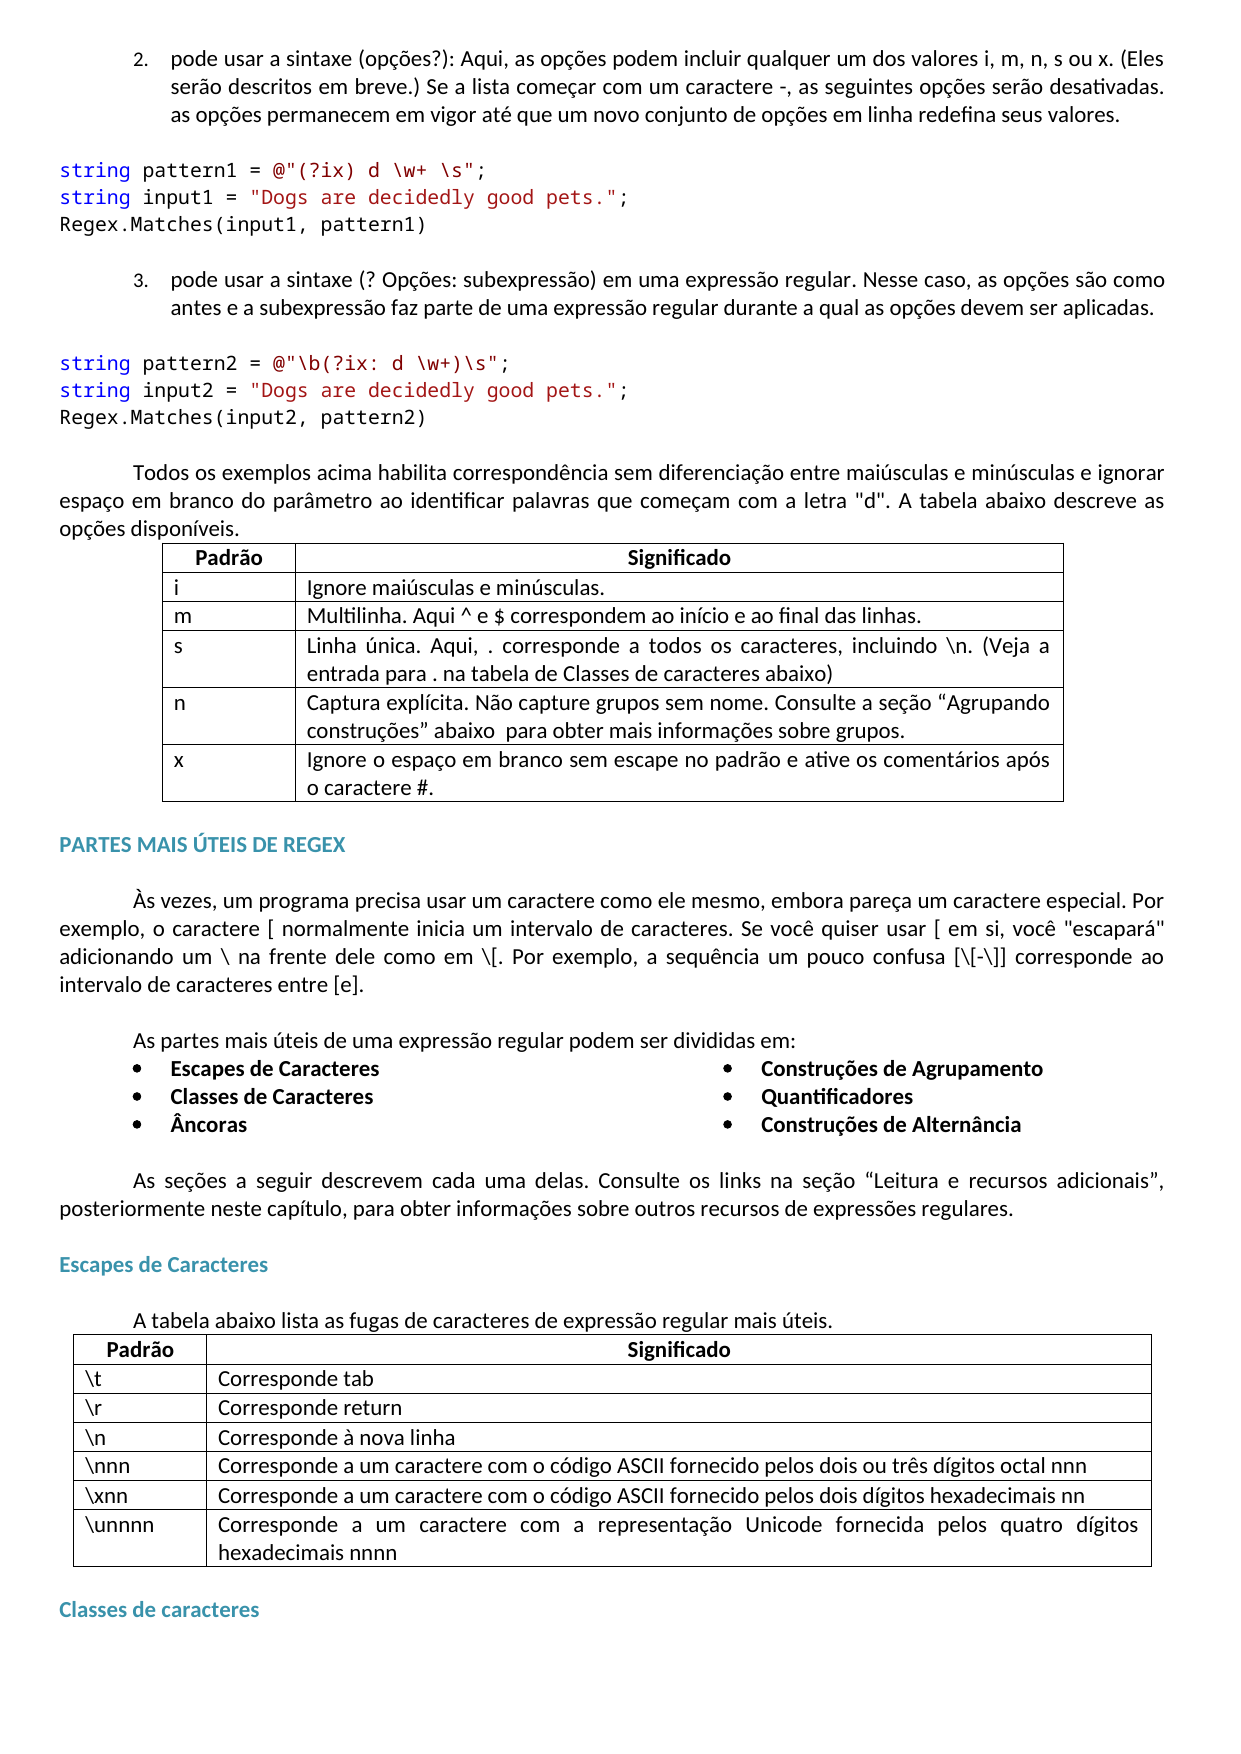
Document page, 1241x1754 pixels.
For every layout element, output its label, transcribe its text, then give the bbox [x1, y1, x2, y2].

text Regex.Matches(input1, pattern1) [59, 210, 1167, 237]
text A tabela abaixo lista as fugas de caracteres de expressão regular mais úteis. [59, 1306, 1167, 1334]
text As partes mais úteis de uma expressão regular podem ser divididas em: [59, 1026, 1167, 1054]
list Construções de Alternância [723, 1110, 1167, 1138]
text string input2 = "Dogs are decidedly good pets."; [59, 376, 1167, 403]
text string pattern2 = @"\b(?ix: d \w+)\s"; [59, 349, 1167, 376]
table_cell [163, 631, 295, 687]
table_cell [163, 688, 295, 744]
text string pattern1 = @"(?ix) d \w+ \s"; [59, 156, 1167, 183]
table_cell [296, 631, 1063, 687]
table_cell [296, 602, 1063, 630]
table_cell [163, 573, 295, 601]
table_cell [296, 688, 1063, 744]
list Classes de Caracteres [133, 1082, 576, 1110]
text Às vezes, um programa precisa usar um caractere como ele mesmo, embora pareça um caractere especial. Por exemplo, o caractere [ normalmente inicia um intervalo de caracteres. Se você quiser usar [ em si, você "escapará" adicionando um \ na frente dele como em \[. Por exemplo, a sequência um pouco confusa [\[-\]] corresponde ao intervalo de caracteres entre [e]. [59, 886, 1167, 998]
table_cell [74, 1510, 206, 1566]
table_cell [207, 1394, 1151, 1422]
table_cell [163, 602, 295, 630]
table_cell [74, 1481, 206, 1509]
list Âncoras [133, 1110, 576, 1138]
list pode usar a sintaxe (opções?): Aqui, as opções podem incluir qualquer um dos valores i, m, n, s ou x. (Eles serão descritos em breve.) Se a lista começar com um caractere -, as seguintes opções serão desativadas. as opções permanecem em vigor até que um novo conjunto de opções em linha redefina seus valores. [133, 44, 1167, 128]
text Classes de caracteres [59, 1595, 1167, 1623]
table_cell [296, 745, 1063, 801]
text Todos os exemplos acima habilita correspondência sem diferenciação entre maiúsculas e minúsculas e ignorar espaço em branco do parâmetro ao identificar palavras que começam com a letra "d". A tabela abaixo descreve as opções disponíveis. [59, 458, 1167, 542]
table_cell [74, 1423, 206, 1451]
text string input1 = "Dogs are decidedly good pets."; [59, 183, 1167, 210]
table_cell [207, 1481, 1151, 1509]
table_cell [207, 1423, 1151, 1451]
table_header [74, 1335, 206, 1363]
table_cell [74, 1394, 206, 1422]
list Construções de Agrupamento [723, 1054, 1167, 1082]
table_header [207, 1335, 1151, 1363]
list Escapes de Caracteres [133, 1054, 576, 1082]
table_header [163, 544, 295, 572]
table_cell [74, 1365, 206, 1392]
text Escapes de Caracteres [59, 1250, 1167, 1278]
text As seções a seguir descrevem cada uma delas. Consulte os links na seção “Leitura e recursos adicionais”, posteriormente neste capítulo, para obter informações sobre outros recursos de expressões regulares. [59, 1166, 1167, 1222]
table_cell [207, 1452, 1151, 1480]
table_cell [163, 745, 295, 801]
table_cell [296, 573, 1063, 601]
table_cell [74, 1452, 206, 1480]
list Quantificadores [723, 1082, 1167, 1110]
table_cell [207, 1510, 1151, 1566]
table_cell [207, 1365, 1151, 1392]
list pode usar a sintaxe (? Opções: subexpressão) em uma expressão regular. Nesse caso, as opções são como antes e a subexpressão faz parte de uma expressão regular durante a qual as opções devem ser aplicadas. [133, 265, 1167, 321]
text Regex.Matches(input2, pattern2) [59, 403, 1167, 430]
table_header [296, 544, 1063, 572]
text PARTES MAIS ÚTEIS DE REGEX [59, 830, 1167, 858]
